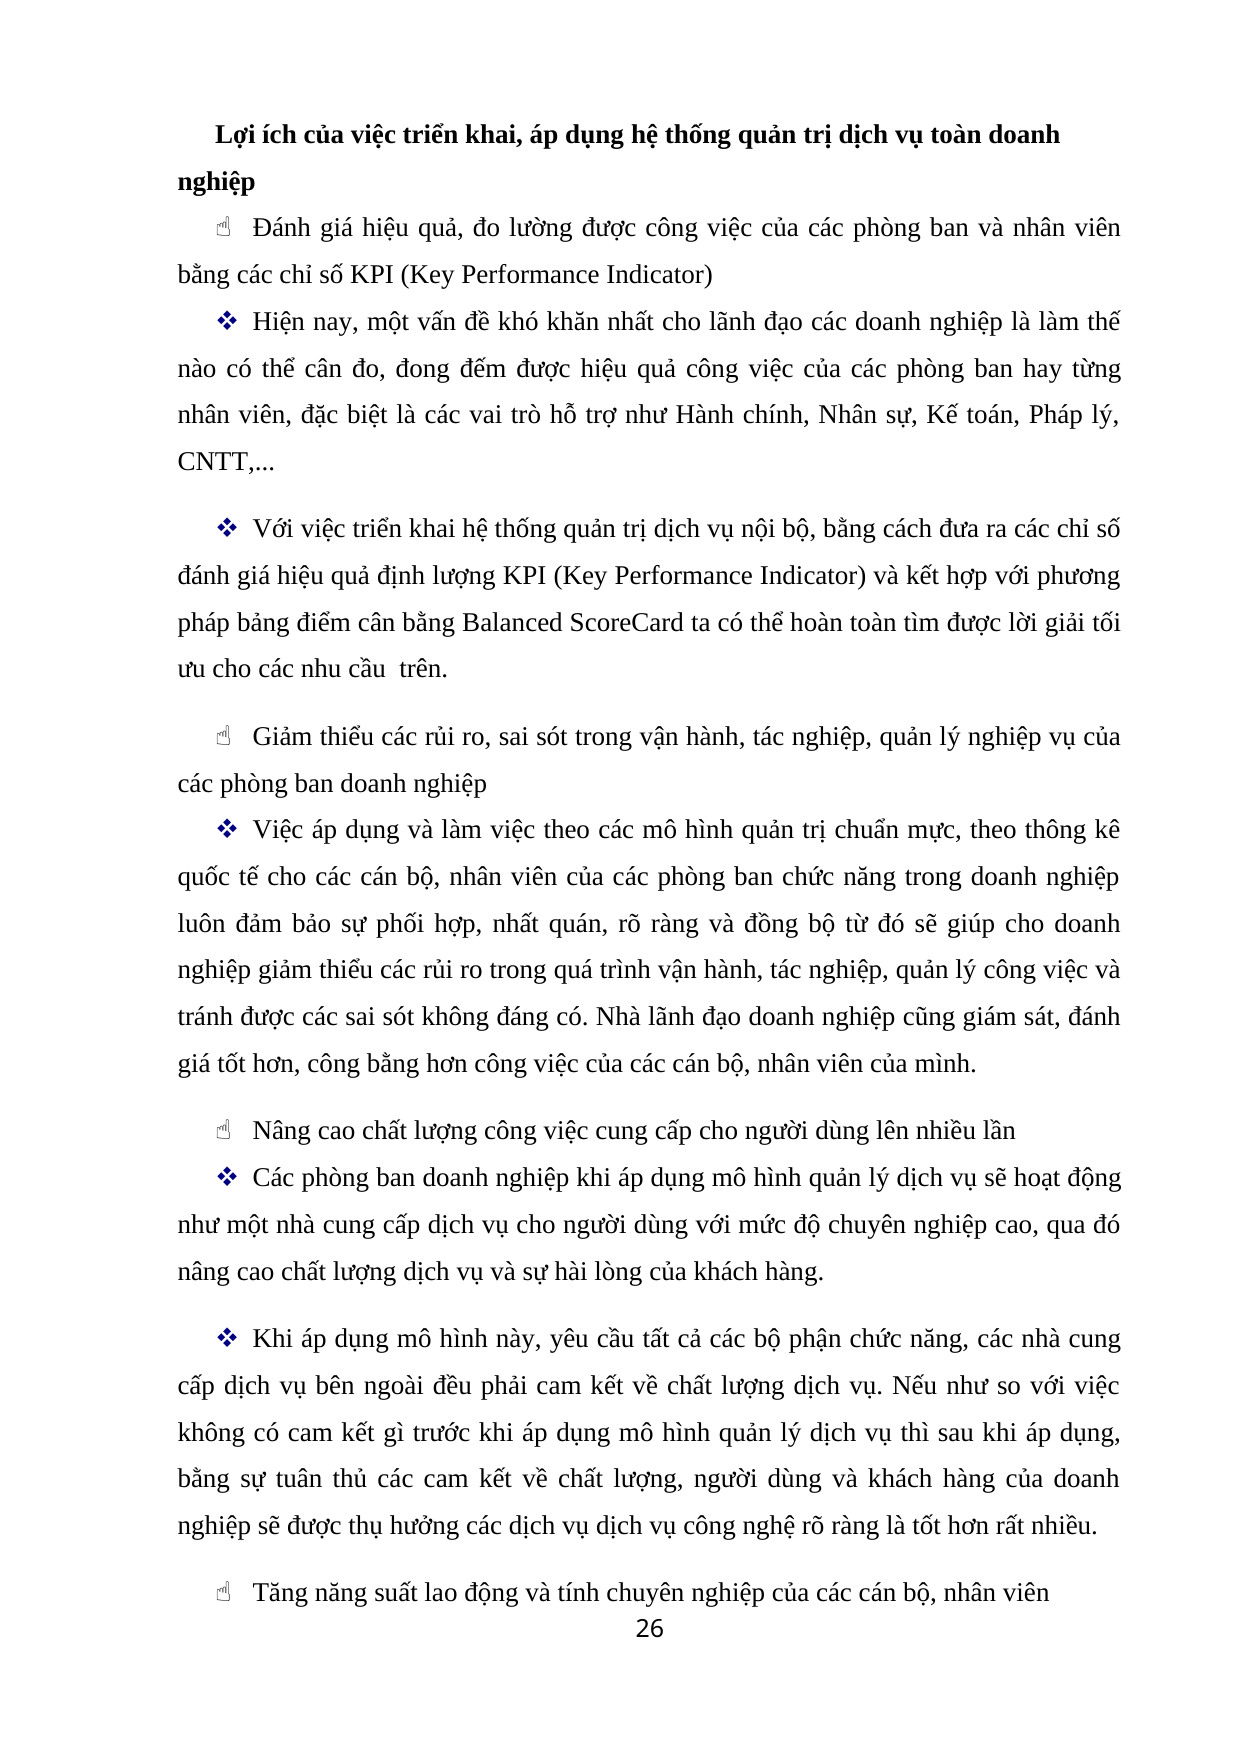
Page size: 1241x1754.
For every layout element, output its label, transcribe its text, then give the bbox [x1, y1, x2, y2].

list Tăng năng suất lao động và tính chuyên nghiệp của các cán bộ, nhân viên [177, 1577, 1122, 1608]
list Nâng cao chất lượng công việc cung cấp cho người dùng lên nhiều lần [177, 1114, 1122, 1146]
list Các phòng ban doanh nghiệp khi áp dụng mô hình quản lý dịch vụ sẽ hoạt động như một nhà cung cấp dịch vụ cho người dùng với mức độ chuyên nghiệp cao, qua đó nâng cao chất lượng dịch vụ và sự hài lòng của khách hàng. [177, 1161, 1122, 1286]
list Hiện nay, một vấn đề khó khăn nhất cho lãnh đạo các doanh nghiệp là làm thế nào có thể cân đo, đong đếm được hiệu quả công việc của các phòng ban hay từng nhân viên, đặc biệt là các vai trò hỗ trợ như Hành chính, Nhân sự, Kế toán, Pháp lý, CNTT,... [177, 305, 1122, 476]
list Đánh giá hiệu quả, đo lường được công việc của các phòng ban và nhân viên bằng các chỉ số KPI (Key Performance Indicator) [177, 211, 1122, 289]
list Việc áp dụng và làm việc theo các mô hình quản trị chuẩn mực, theo thông kê quốc tế cho các cán bộ, nhân viên của các phòng ban chức năng trong doanh nghiệp luôn đảm bảo sự phối hợp, nhất quán, rõ ràng và đồng bộ từ đó sẽ giúp cho doanh nghiệp giảm thiểu các rủi ro trong quá trình vận hành, tác nghiệp, quản lý công việc và tránh được các sai sót không đáng có. Nhà lãnh đạo doanh nghiệp cũng giám sát, đánh giá tốt hơn, công bằng hơn công việc của các cán bộ, nhân viên của mình. [177, 813, 1122, 1078]
list Với việc triển khai hệ thống quản trị dịch vụ nội bộ, bằng cách đưa ra các chỉ số đánh giá hiệu quả định lượng KPI (Key Performance Indicator) và kết hợp với phương pháp bảng điểm cân bằng Balanced ScoreCard ta có thể hoàn toàn tìm được lời giải tối ưu cho các nhu cầu trên. [177, 512, 1122, 684]
text Lợi ích của việc triển khai, áp dụng hệ thống quản trị dịch vụ toàn doanh nghiệp [177, 118, 1122, 196]
list Khi áp dụng mô hình này, yêu cầu tất cả các bộ phận chức năng, các nhà cung cấp dịch vụ bên ngoài đều phải cam kết về chất lượng dịch vụ. Nếu như so với việc không có cam kết gì trước khi áp dụng mô hình quản lý dịch vụ thì sau khi áp dụng, bằng sự tuân thủ các cam kết về chất lượng, người dùng và khách hàng của doanh nghiệp sẽ được thụ hưởng các dịch vụ dịch vụ công nghệ rõ ràng là tốt hơn rất nhiều. [177, 1322, 1122, 1540]
list Giảm thiểu các rủi ro, sai sót trong vận hành, tác nghiệp, quản lý nghiệp vụ của các phòng ban doanh nghiệp [177, 720, 1122, 798]
